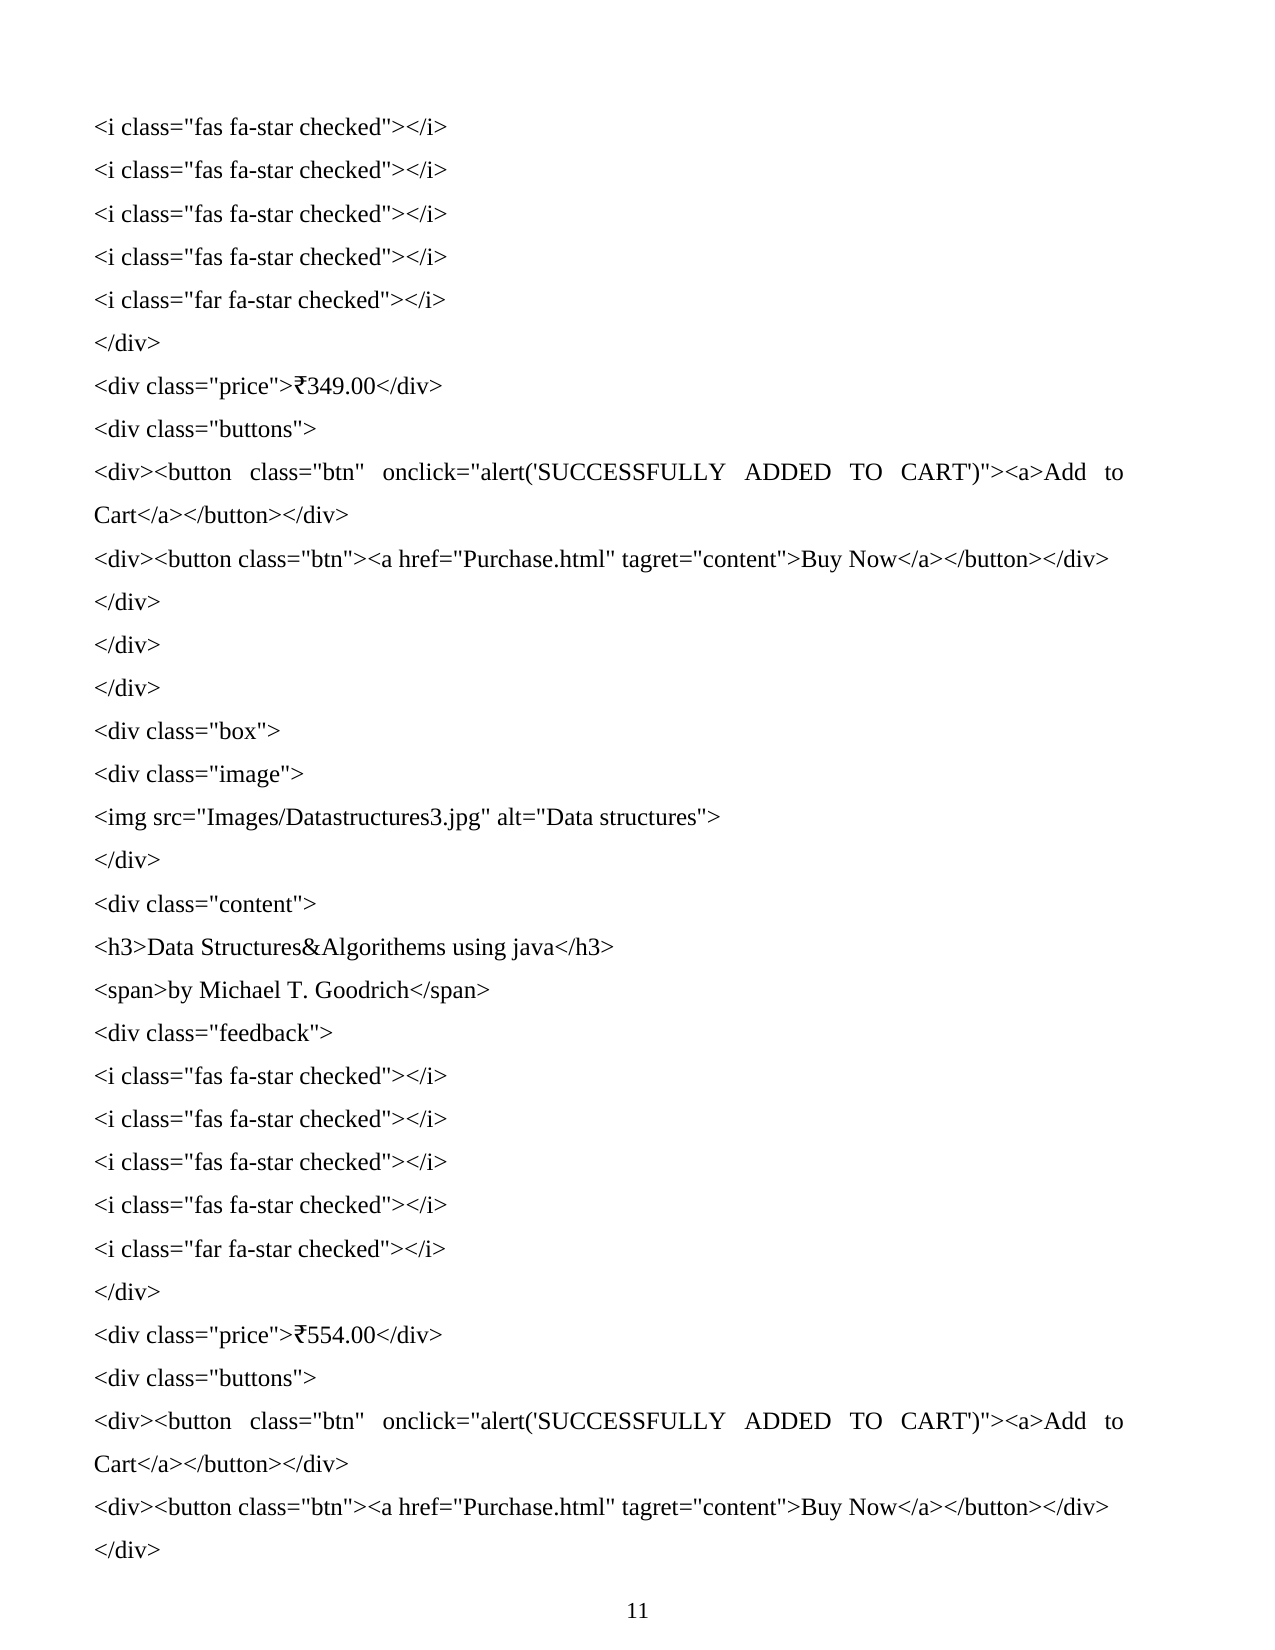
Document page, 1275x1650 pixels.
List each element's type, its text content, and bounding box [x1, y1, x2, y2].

text <div class="feedback"> [94, 1018, 1125, 1047]
text <i class="far fa-star checked"></i> [94, 1234, 1125, 1262]
text </div> [94, 1277, 1125, 1306]
text <i class="fas fa-star checked"></i> [94, 112, 1125, 141]
text <h3>Data Structures&Algorithems using java</h3> [94, 932, 1125, 961]
text <div class="content"> [94, 889, 1125, 917]
text <i class="fas fa-star checked"></i> [94, 1147, 1125, 1176]
text <div><button class="btn" onclick="alert('SUCCESSFULLY ADDED TO CART')"><a>Add to Cart</a></button></div> [94, 457, 1125, 529]
text </div> [94, 673, 1125, 702]
text <i class="far fa-star checked"></i> [94, 285, 1125, 314]
text <i class="fas fa-star checked"></i> [94, 199, 1125, 227]
text <div class="buttons"> [94, 1363, 1125, 1392]
text <span>by Michael T. Goodrich</span> [94, 975, 1125, 1004]
text <i class="fas fa-star checked"></i> [94, 1104, 1125, 1133]
text <div class="price">₹349.00</div> [94, 371, 1125, 400]
text <i class="fas fa-star checked"></i> [94, 1061, 1125, 1090]
text </div> [94, 328, 1125, 357]
text <div class="price">₹554.00</div> [94, 1320, 1125, 1349]
text </div> [94, 846, 1125, 874]
text <div><button class="btn"><a href="Purchase.html" tagret="content">Buy Now</a></button></div> [94, 544, 1125, 572]
text </div> [94, 630, 1125, 659]
text <img src="Images/Datastructures3.jpg" alt="Data structures"> [94, 802, 1125, 831]
text <div class="box"> [94, 716, 1125, 745]
text </div> [94, 1536, 1125, 1564]
text <i class="fas fa-star checked"></i> [94, 156, 1125, 184]
text <div><button class="btn"><a href="Purchase.html" tagret="content">Buy Now</a></button></div> [94, 1492, 1125, 1521]
text <i class="fas fa-star checked"></i> [94, 242, 1125, 271]
text </div> [94, 587, 1125, 616]
text <i class="fas fa-star checked"></i> [94, 1191, 1125, 1219]
text <div class="buttons"> [94, 414, 1125, 443]
text <div><button class="btn" onclick="alert('SUCCESSFULLY ADDED TO CART')"><a>Add to Cart</a></button></div> [94, 1406, 1125, 1478]
text <div class="image"> [94, 759, 1125, 788]
